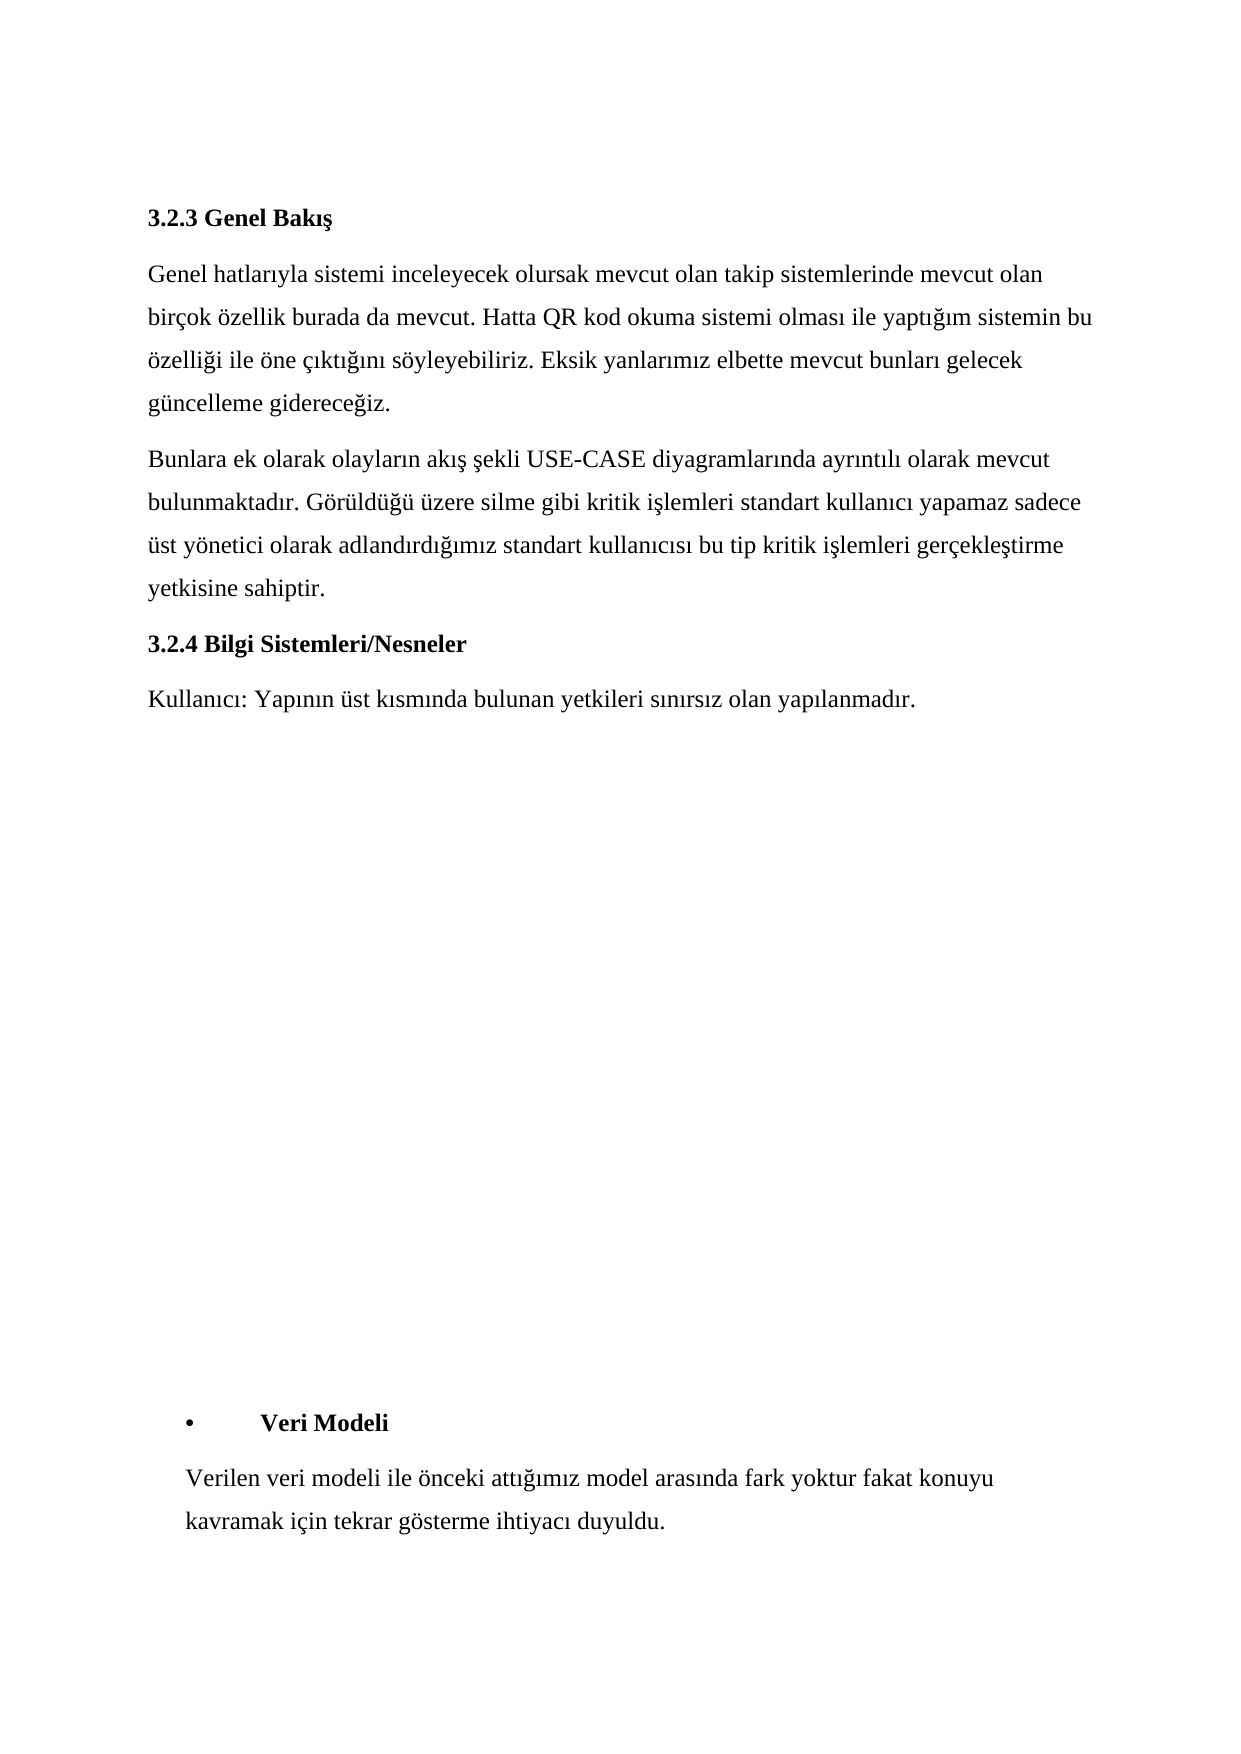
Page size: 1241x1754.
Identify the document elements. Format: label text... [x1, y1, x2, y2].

text 3.2.3 Genel Bakış [148, 203, 1093, 232]
text Verilen veri modeli ile önceki attığımız model arasında fark yoktur fakat konuyu kavramak için tekrar gösterme ihtiyacı duyuldu. [185, 1463, 1093, 1535]
text Genel hatlarıyla sistemi inceleyecek olursak mevcut olan takip sistemlerinde mevcut olan birçok özellik burada da mevcut. Hatta QR kod okuma sistemi olması ile yaptığım sistemin bu özelliği ile öne çıktığını söyleyebiliriz. Eksik yanlarımız elbette mevcut bunları gelecek güncelleme gidereceğiz. [148, 259, 1093, 417]
text 3.2.4 Bilgi Sistemleri/Nesneler [148, 629, 1093, 658]
text Bunlara ek olarak olayların akış şekli USE-CASE diyagramlarında ayrıntılı olarak mevcut bulunmaktadır. Görüldüğü üzere silme gibi kritik işlemleri standart kullanıcı yapamaz sadece üst yönetici olarak adlandırdığımız standart kullanıcısı bu tip kritik işlemleri gerçekleştirme yetkisine sahiptir. [148, 444, 1093, 602]
text Kullanıcı: Yapının üst kısmında bulunan yetkileri sınırsız olan yapılanmadır. [148, 684, 1093, 713]
list Veri Modeli [185, 1408, 1093, 1436]
